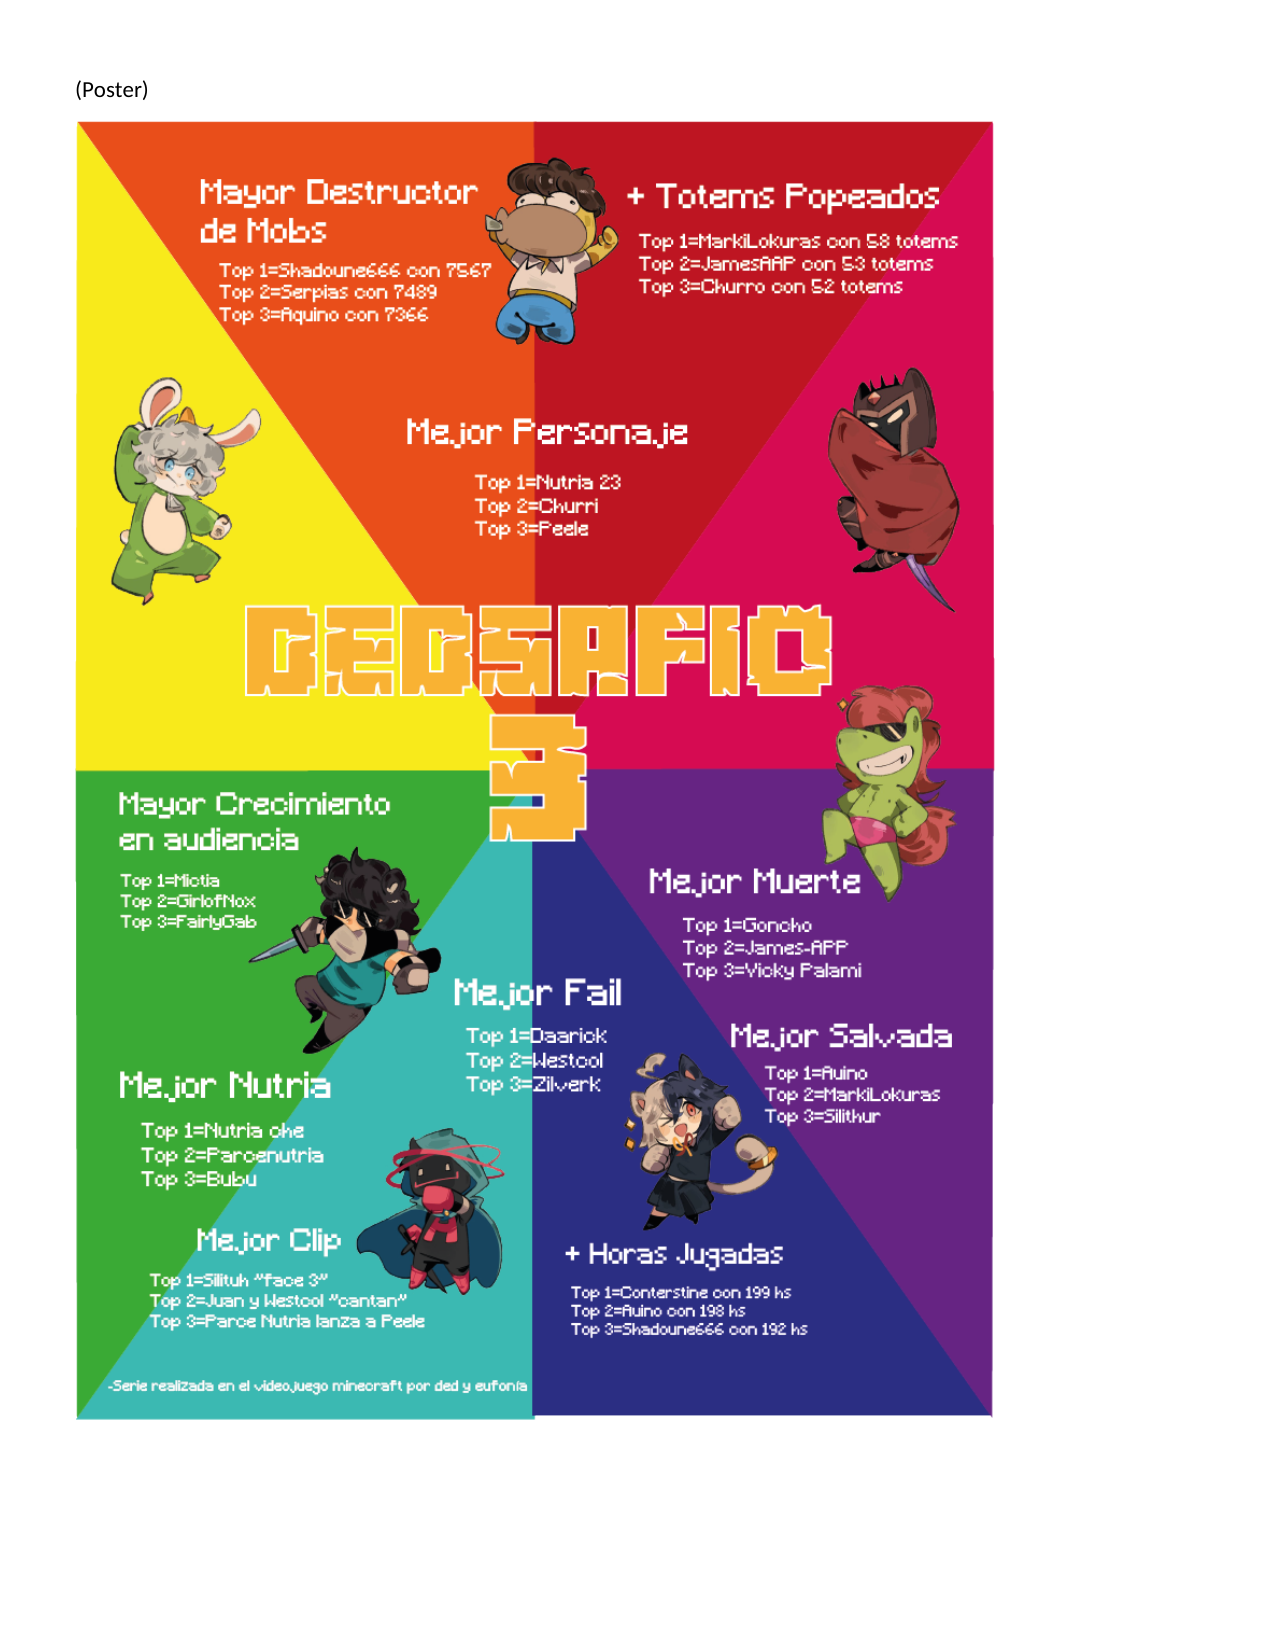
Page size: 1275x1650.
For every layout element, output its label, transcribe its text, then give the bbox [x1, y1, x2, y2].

text (Poster) [75, 75, 1200, 103]
picture [75, 121, 995, 1420]
